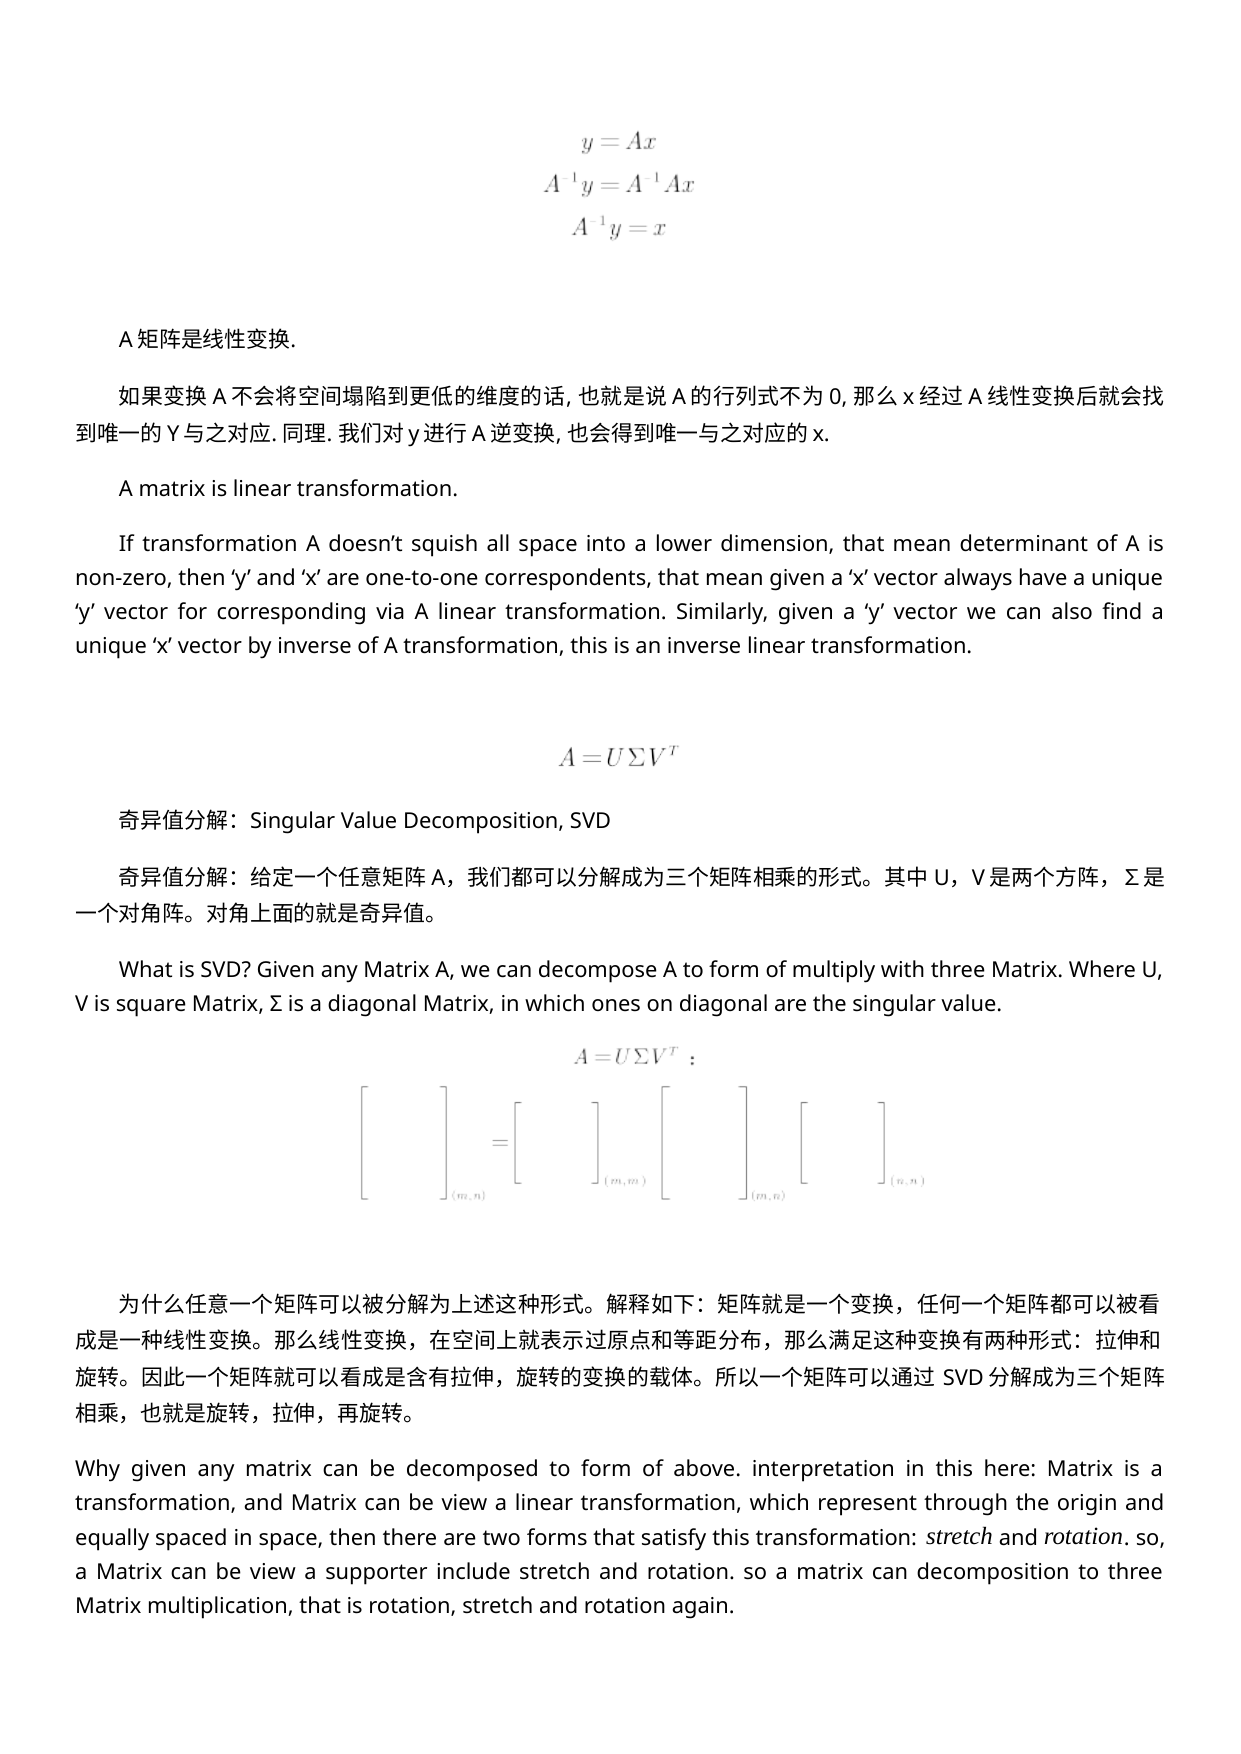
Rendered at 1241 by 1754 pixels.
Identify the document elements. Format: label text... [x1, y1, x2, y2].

text Why given any matrix can be decomposed to form of above. interpretation in this here: Matrix is a transformation, and Matrix can be view a linear transformation, which represent through the origin and equally spaced in space, then there are two forms that satisfy this transformation: and . so, a Matrix can be view a supporter include stretch and rotation. so a matrix can decomposition to three Matrix multiplication, that is rotation, stretch and rotation again. [75, 1453, 1165, 1619]
text What is SVD? Given any Matrix A, we can decompose A to form of multiply with three Matrix. Where U, V is square Matrix, Σ is a diagonal Matrix, in which ones on diagonal are the singular value. [75, 954, 1165, 1018]
text A matrix is linear transformation. [75, 473, 1165, 503]
text 如果变换A不会将空间塌陷到更低的维度的话, 也就是说A的行列式不为0, 那么x经过A线性变换后就会找到唯一的Y与之对应. 同理. 我们对y进行A逆变换, 也会得到唯一与之对应的x. [75, 379, 1165, 447]
text 为什么任意一个矩阵可以被分解为上述这种形式。解释如下：矩阵就是一个变换，任何一个矩阵都可以被看成是一种线性变换。那么线性变换，在空间上就表示过原点和等距分布，那么满足这种变换有两种形式：拉伸和旋转。因此一个矩阵就可以看成是含有拉伸，旋转的变换的载体。所以一个矩阵可以通过SVD分解成为三个矩阵相乘，也就是旋转，拉伸，再旋转。 [75, 1287, 1165, 1428]
text A矩阵是线性变换. [75, 322, 1165, 353]
text If transformation A doesn’t squish all space into a lower dimension, that mean determinant of A is non-zero, then ‘y’ and ‘x’ are one-to-one correspondents, that mean given a ‘x’ vector always have a unique ‘y’ vector for corresponding via A linear transformation. Similarly, given a ‘y’ vector we can also find a unique ‘x’ vector by inverse of A transformation, this is an inverse linear transformation. [75, 528, 1165, 660]
text 奇异值分解：给定一个任意矩阵A，我们都可以分解成为三个矩阵相乘的形式。其中U，V是两个方阵，∑是一个对角阵。对角上面的就是奇异值。 [75, 860, 1165, 928]
text 奇异值分解：Singular Value Decomposition, SVD [75, 803, 1165, 834]
